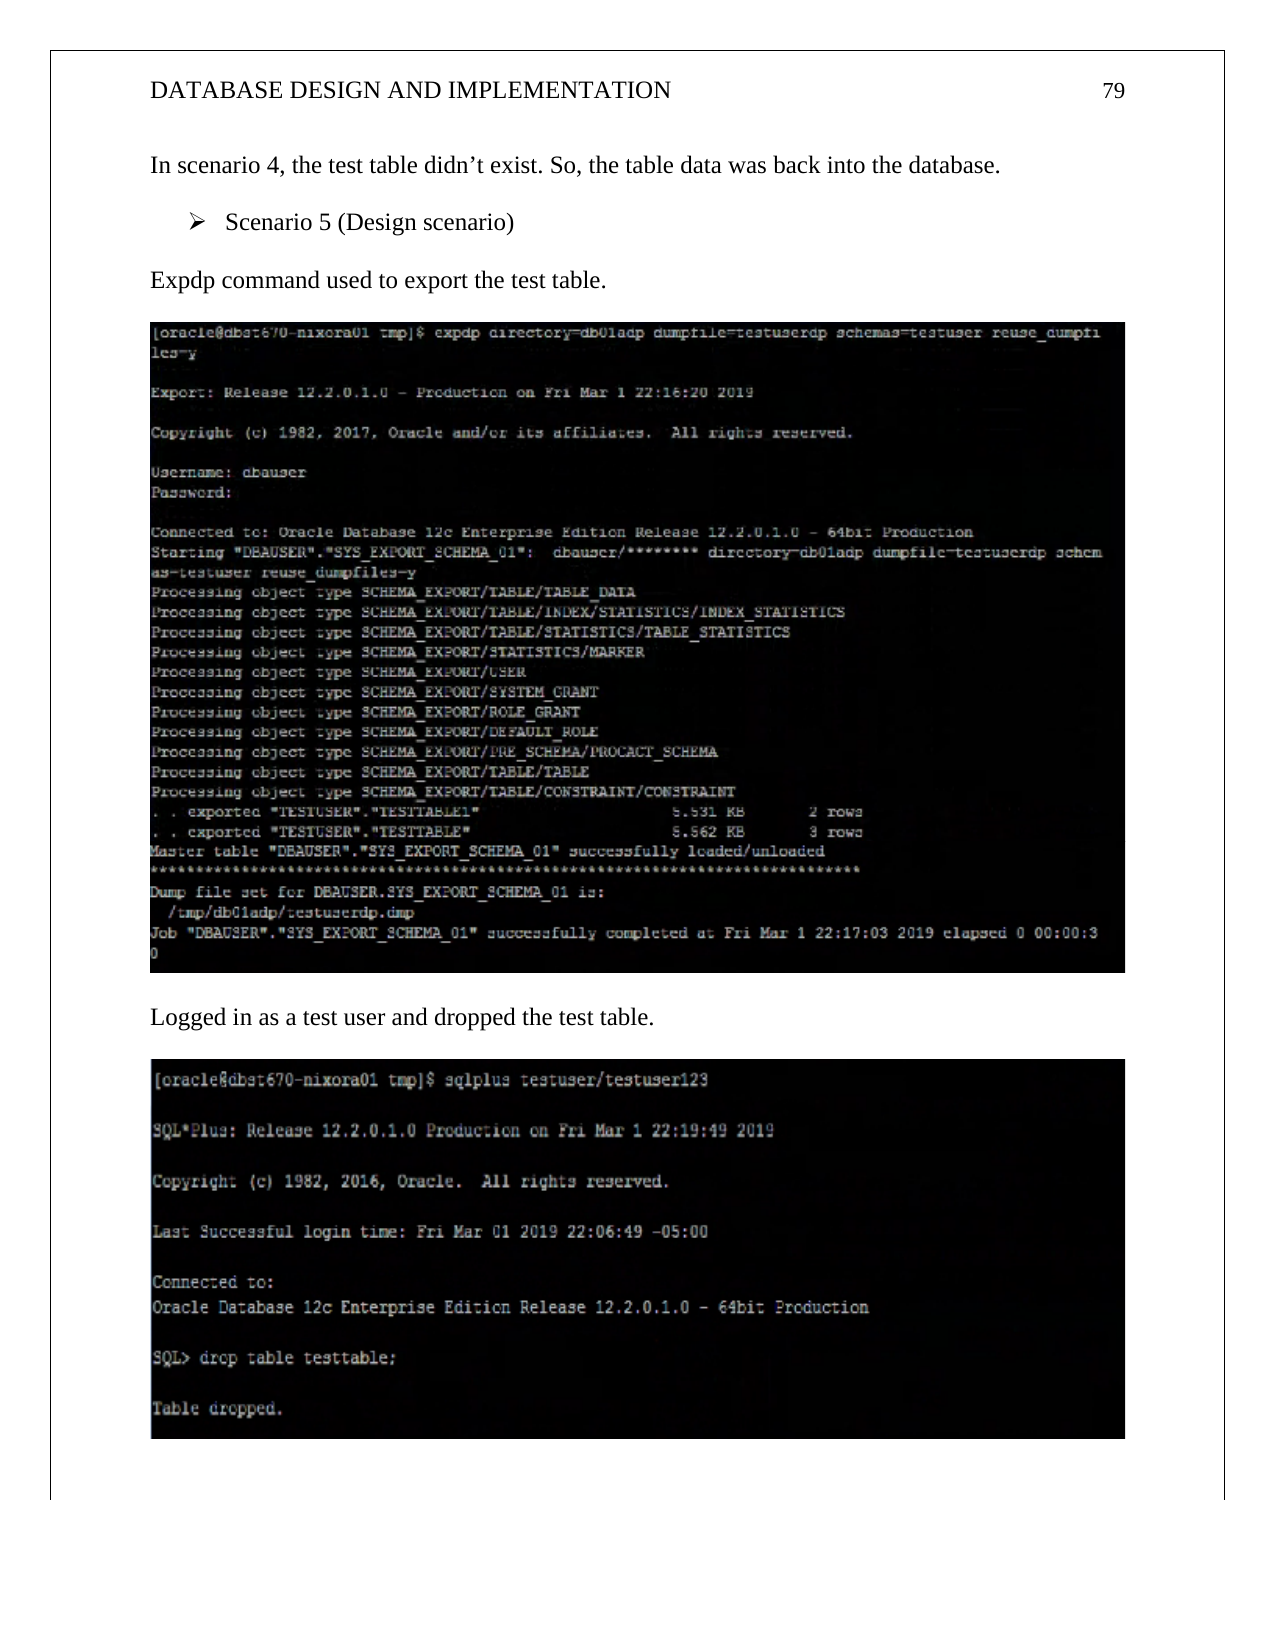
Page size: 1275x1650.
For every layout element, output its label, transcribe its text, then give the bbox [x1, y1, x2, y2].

list Scenario 5 (Design scenario) [187, 207, 1125, 236]
text Expdp command used to export the test table. [150, 265, 1125, 294]
text In scenario 4, the test table didn’t exist. So, the table data was back into the database. [150, 150, 1125, 179]
text Logged in as a test user and dropped the test table. [150, 1002, 1125, 1031]
picture [150, 1059, 1125, 1439]
picture [150, 322, 1125, 973]
